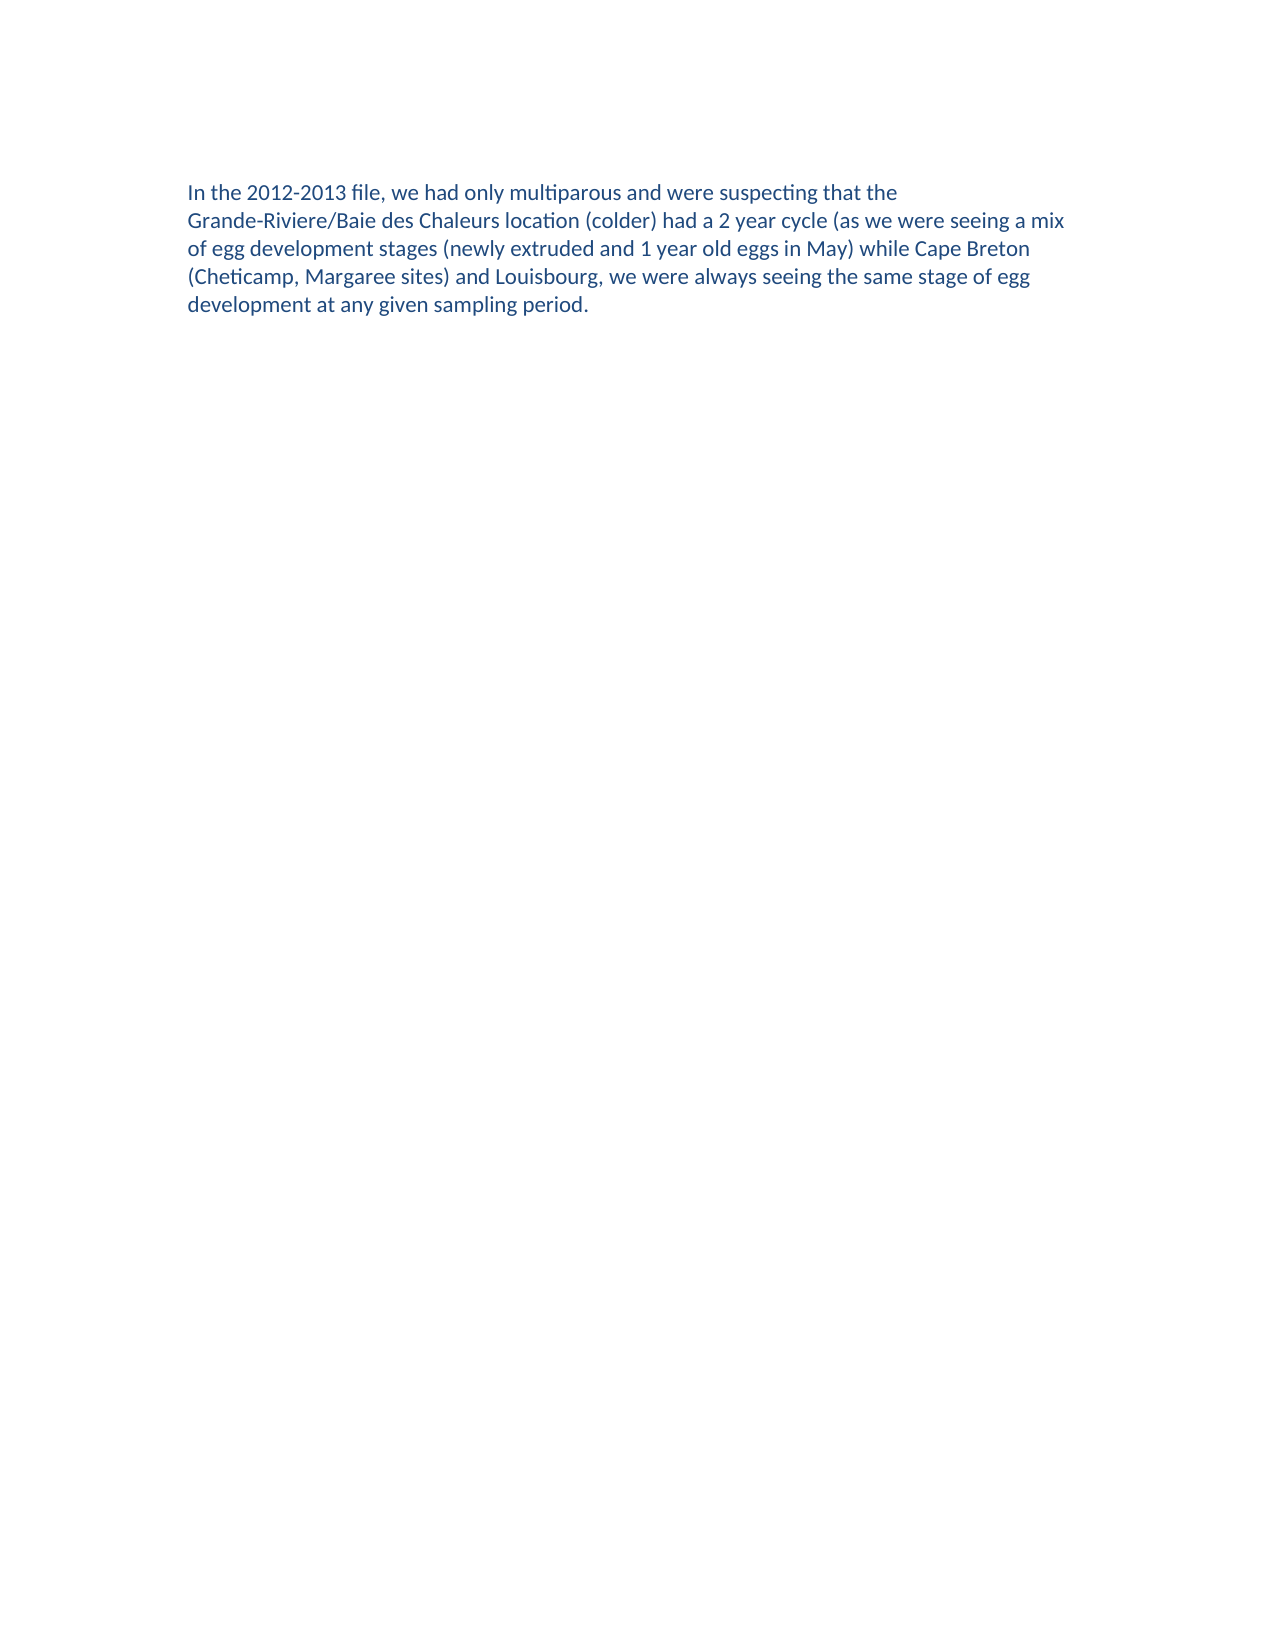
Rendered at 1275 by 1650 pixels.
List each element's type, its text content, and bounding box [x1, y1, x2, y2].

text In the 2012-2013 file, we had only multiparous and were suspecting that the Grande-Riviere/Baie des Chaleurs location (colder) had a 2 year cycle (as we were seeing a mix of egg development stages (newly extruded and 1 year old eggs in May) while Cape Breton (Cheticamp, Margaree sites) and Louisbourg, we were always seeing the same stage of egg development at any given sampling period. [187, 178, 1087, 318]
